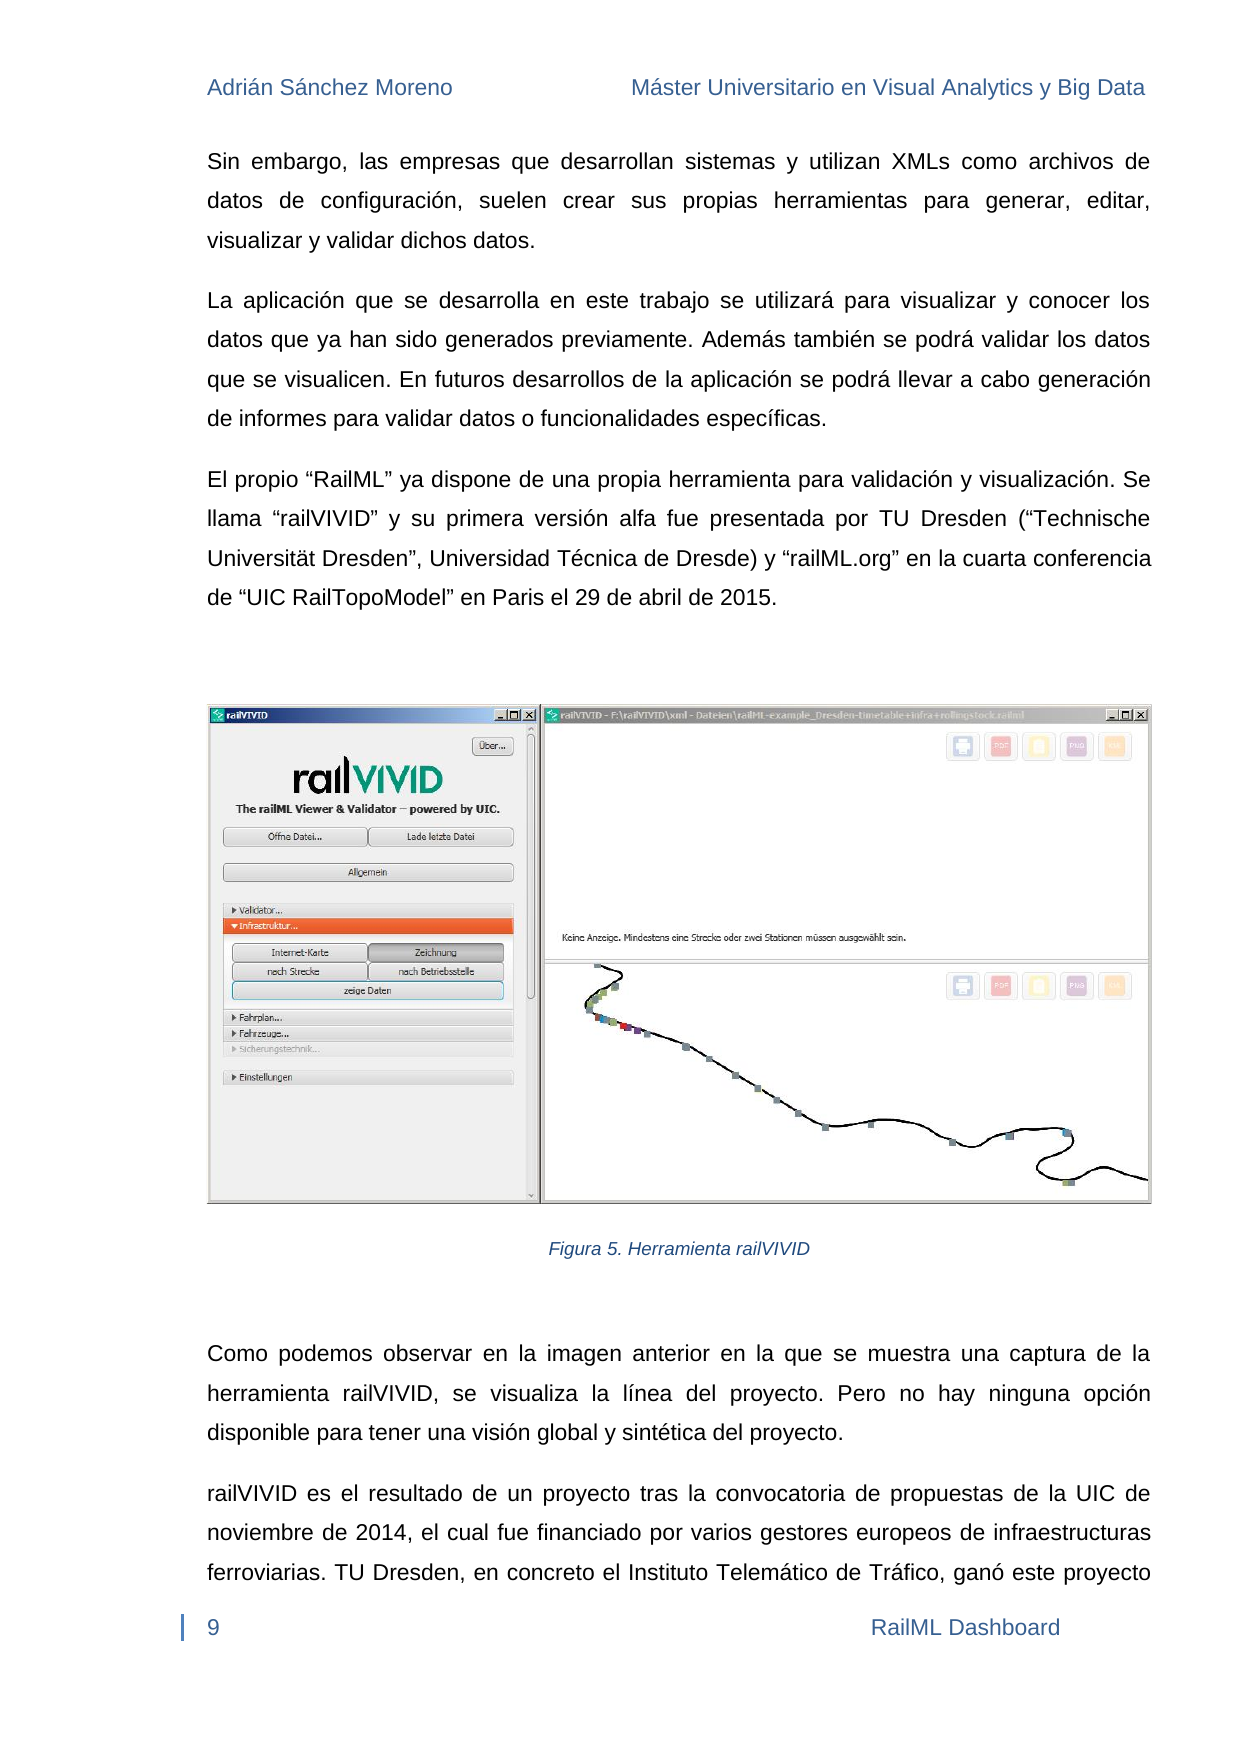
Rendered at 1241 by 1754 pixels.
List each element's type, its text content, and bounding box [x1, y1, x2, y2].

text La aplicación que se desarrolla en este trabajo se utilizará para visualizar y conocer los datos que ya han sido generados previamente. Además también se podrá validar los datos que se visualicen. En futuros desarrollos de la aplicación se podrá llevar a cabo generación de informes para validar datos o funcionalidades específicas. [207, 287, 1152, 432]
text Como podemos observar en la imagen anterior en la que se muestra una captura de la herramienta railVIVID, se visualiza la línea del proyecto. Pero no hay ninguna opción disponible para tener una visión global y sintética del proyecto. [207, 1340, 1152, 1446]
text Sin embargo, las empresas que desarrollan sistemas y utilizan XMLs como archivos de datos de configuración, suelen crear sus propias herramientas para generar, editar, visualizar y validar dichos datos. [207, 148, 1152, 253]
text Figura 5. Herramienta railVIVID [207, 1237, 1152, 1259]
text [207, 1479, 1152, 1585]
text El propio “RailML” ya dispone de una propia herramienta para validación y visualización. Se llama “railVIVID” y su primera versión alfa fue presentada por TU Dresden (“Technische Universität Dresden”, Universidad Técnica de Dresde) y “railML.org” en la cuarta conferencia de “UIC RailTopoModel” en Paris el 29 de abril de 2015. [207, 466, 1152, 611]
picture [206, 704, 1152, 1204]
